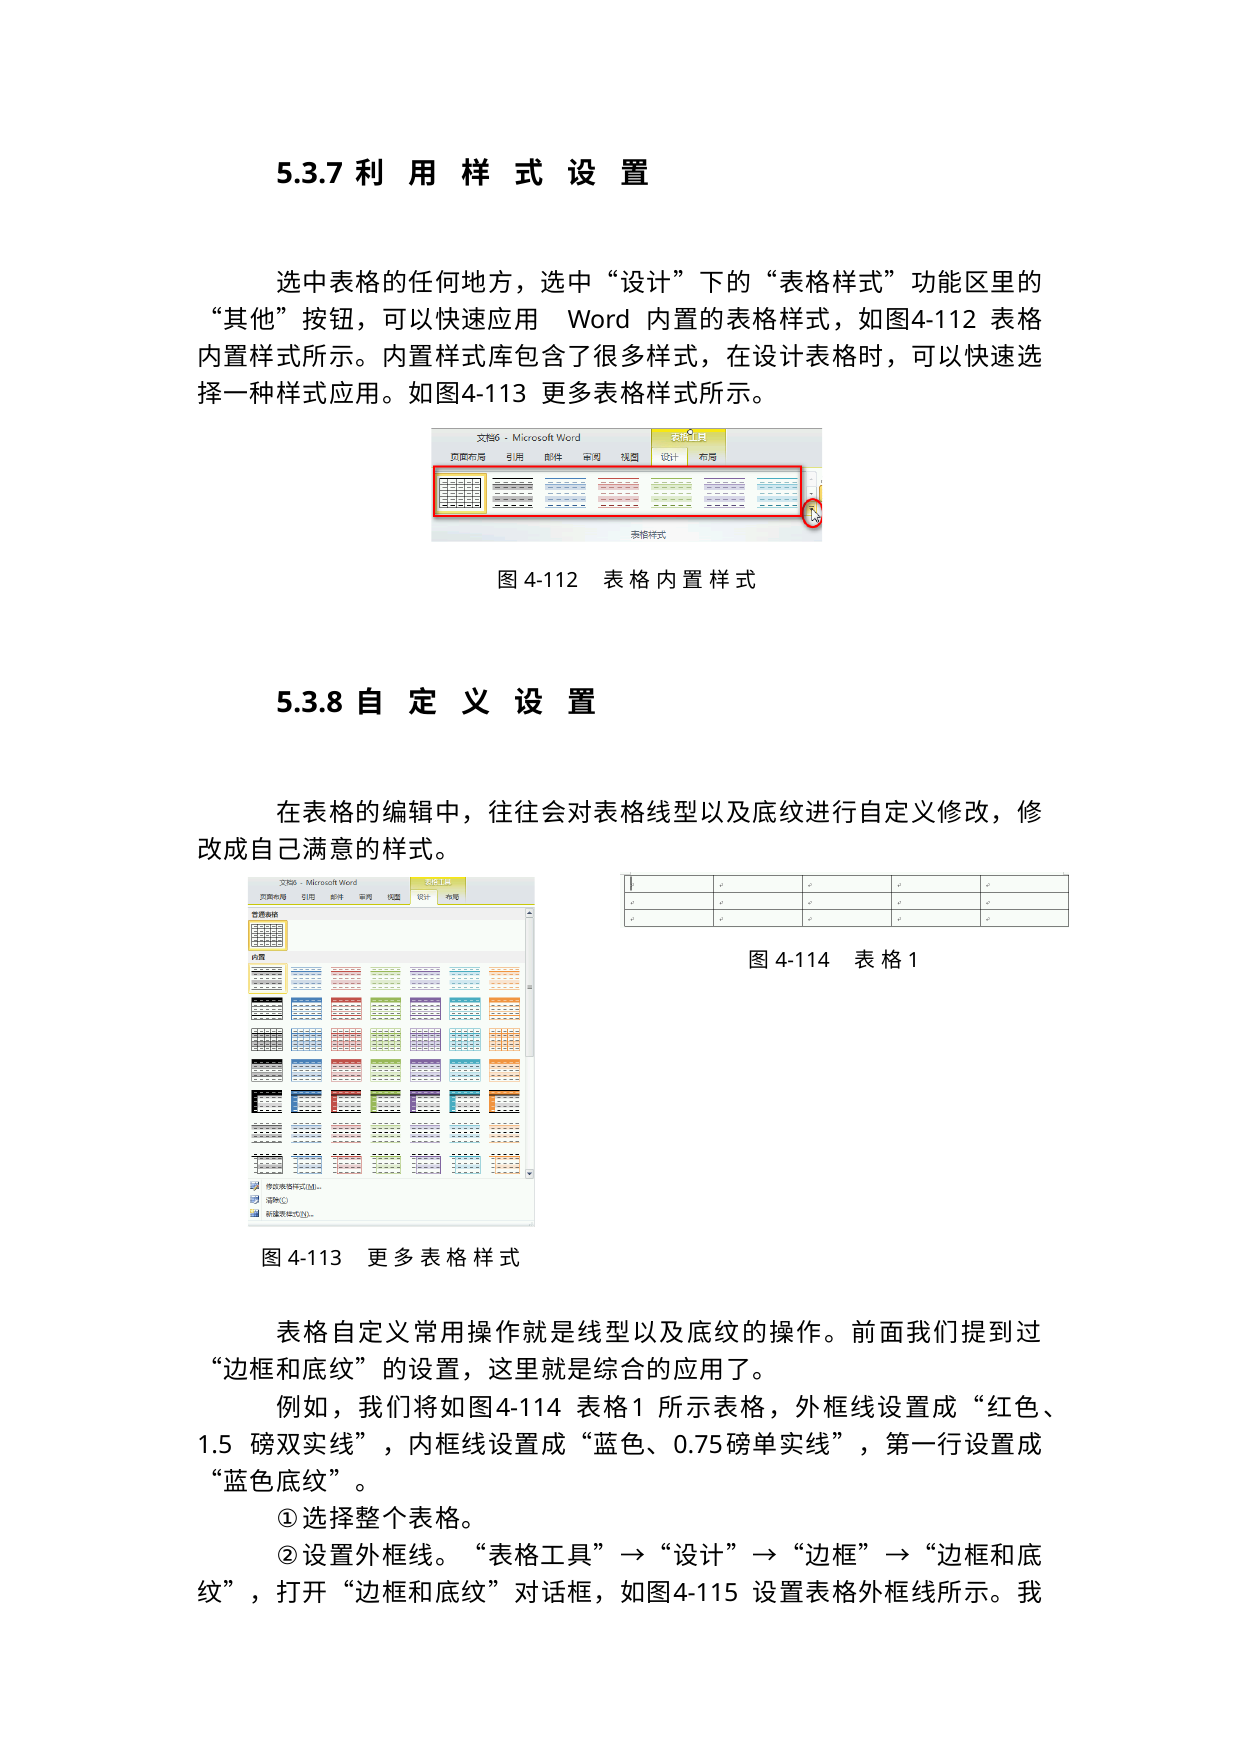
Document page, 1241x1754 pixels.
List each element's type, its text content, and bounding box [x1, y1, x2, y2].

text 选中表格的任何地方，选中“设计”下的“表格样式”功能区里的“其他”按钮，可以快速应用 Word内置的表格样式，如图4-112表格内置样式所示。内置样式库包含了很多样式，在设计表格时，可以快速选择一种样式应用。如图4-113更多表格样式所示。 [197, 262, 1043, 411]
table_header 图4-113更多表格样式 [186, 866, 601, 1275]
subtitle 5.3.8 自定义设置 [197, 663, 1043, 737]
subtitle 5.3.7 利用样式设置 [197, 133, 1043, 208]
picture [247, 877, 535, 1227]
table_header 图4-112表格内置样式 [186, 411, 1074, 597]
list 选择整个表格。 [250, 1498, 1043, 1535]
table_header 图4-114表格1 [601, 866, 1074, 1275]
picture [431, 428, 823, 542]
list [197, 1535, 1043, 1610]
text 在表格的编辑中，往往会对表格线型以及底纹进行自定义修改，修改成自己满意的样式。 [197, 792, 1043, 866]
text 表格自定义常用操作就是线型以及底纹的操作。前面我们提到过“边框和底纹”的设置，这里就是综合的应用了。 [197, 1312, 1043, 1387]
text 例如，我们将如图4-114表格1所示表格，外框线设置成“红色、1.5磅双实线”，内框线设置成“蓝色、0.75磅单实线”，第一行设置成“蓝色底纹”。 [197, 1387, 1043, 1498]
picture [620, 872, 1069, 928]
